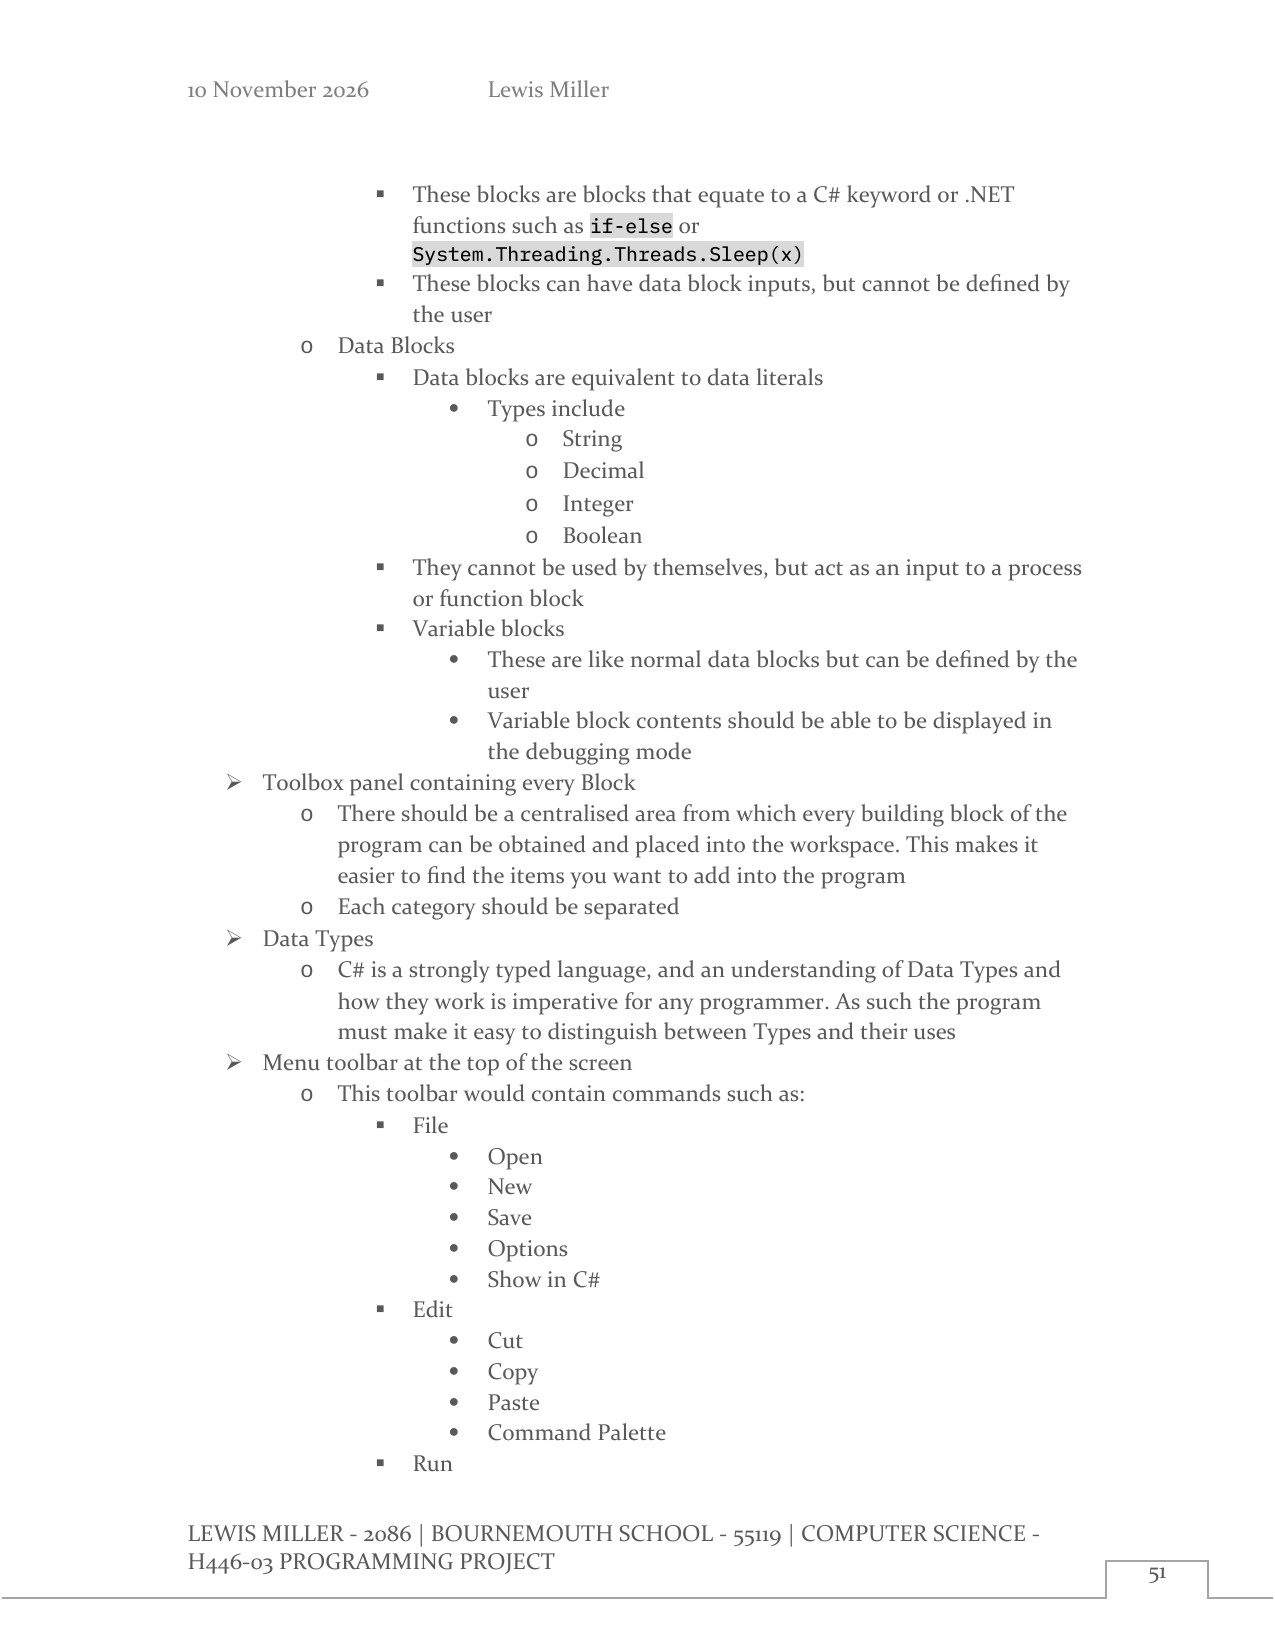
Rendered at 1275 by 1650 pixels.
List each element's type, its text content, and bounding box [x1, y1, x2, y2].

list They cannot be used by themselves, but act as an input to a process or function block [375, 553, 1088, 612]
list These blocks are blocks that equate to a C# keyword or .NET functions such as if-else or System.Threading.Threads.Sleep(x) [375, 180, 1088, 267]
list Integer [525, 489, 1088, 518]
list Menu toolbar at the top of the screen [225, 1048, 1088, 1076]
list Edit [375, 1295, 1088, 1323]
list New [450, 1172, 1088, 1201]
list File [375, 1111, 1088, 1139]
list Command Palette [450, 1418, 1088, 1446]
list String [525, 424, 1088, 454]
list Toolbox panel containing every Block [225, 768, 1088, 796]
list Decimal [525, 457, 1088, 486]
list Show in C# [450, 1265, 1088, 1293]
list Each category should be separated [300, 892, 1088, 921]
list Run [375, 1449, 1088, 1477]
list This toolbar would contain commands such as: [300, 1079, 1088, 1108]
list Options [450, 1234, 1088, 1262]
list Copy [450, 1357, 1088, 1385]
list There should be a centralised area from which every building block of the program can be obtained and placed into the workspace. This makes it easier to find the items you want to add into the program [300, 799, 1088, 889]
list Open [450, 1142, 1088, 1170]
list Data Blocks [300, 331, 1088, 360]
list These blocks can have data block inputs, but cannot be defined by the user [375, 269, 1088, 328]
list Data blocks are equivalent to data literals [375, 363, 1088, 391]
list Cut [450, 1326, 1088, 1354]
list Variable blocks [375, 614, 1088, 642]
list Save [450, 1203, 1088, 1231]
list Paste [450, 1388, 1088, 1416]
list C# is a strongly typed language, and an understanding of Data Types and how they work is imperative for any programmer. As such the program must make it easy to distinguish between Types and their uses [300, 955, 1088, 1046]
list These are like normal data blocks but can be defined by the user [450, 645, 1088, 704]
list Boolean [525, 521, 1088, 550]
list Variable block contents should be able to be displayed in the debugging mode [450, 707, 1088, 765]
list Data Types [225, 924, 1088, 952]
list Types include [450, 394, 1088, 422]
